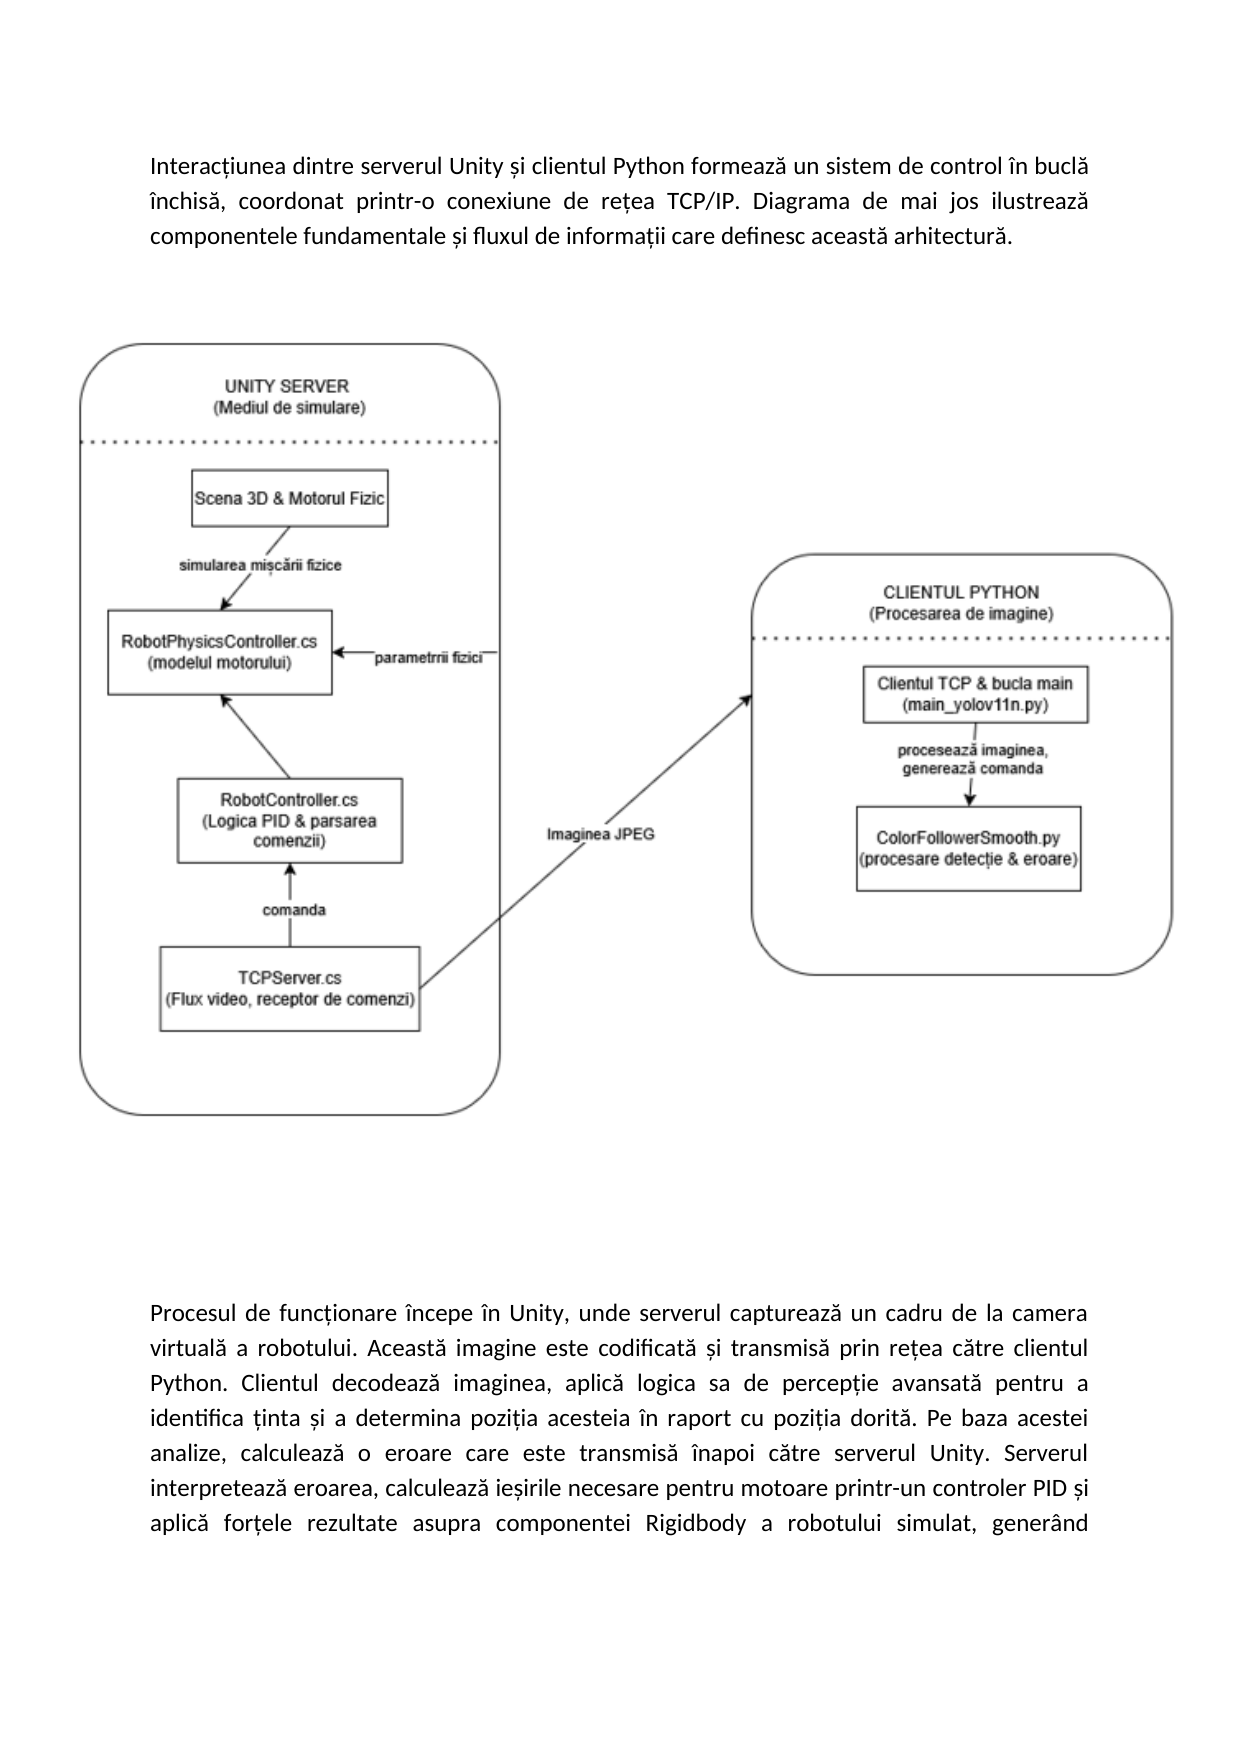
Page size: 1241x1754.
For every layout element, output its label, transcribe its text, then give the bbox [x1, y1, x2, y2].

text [150, 1297, 1090, 1537]
picture [27, 271, 1207, 1220]
text Interacțiunea dintre serverul Unity și clientul Python formează un sistem de control în buclă închisă, coordonat printr-o conexiune de rețea TCP/IP. Diagrama de mai jos ilustrează componentele fundamentale și fluxul de informații care definesc această arhitectură. [150, 150, 1090, 251]
